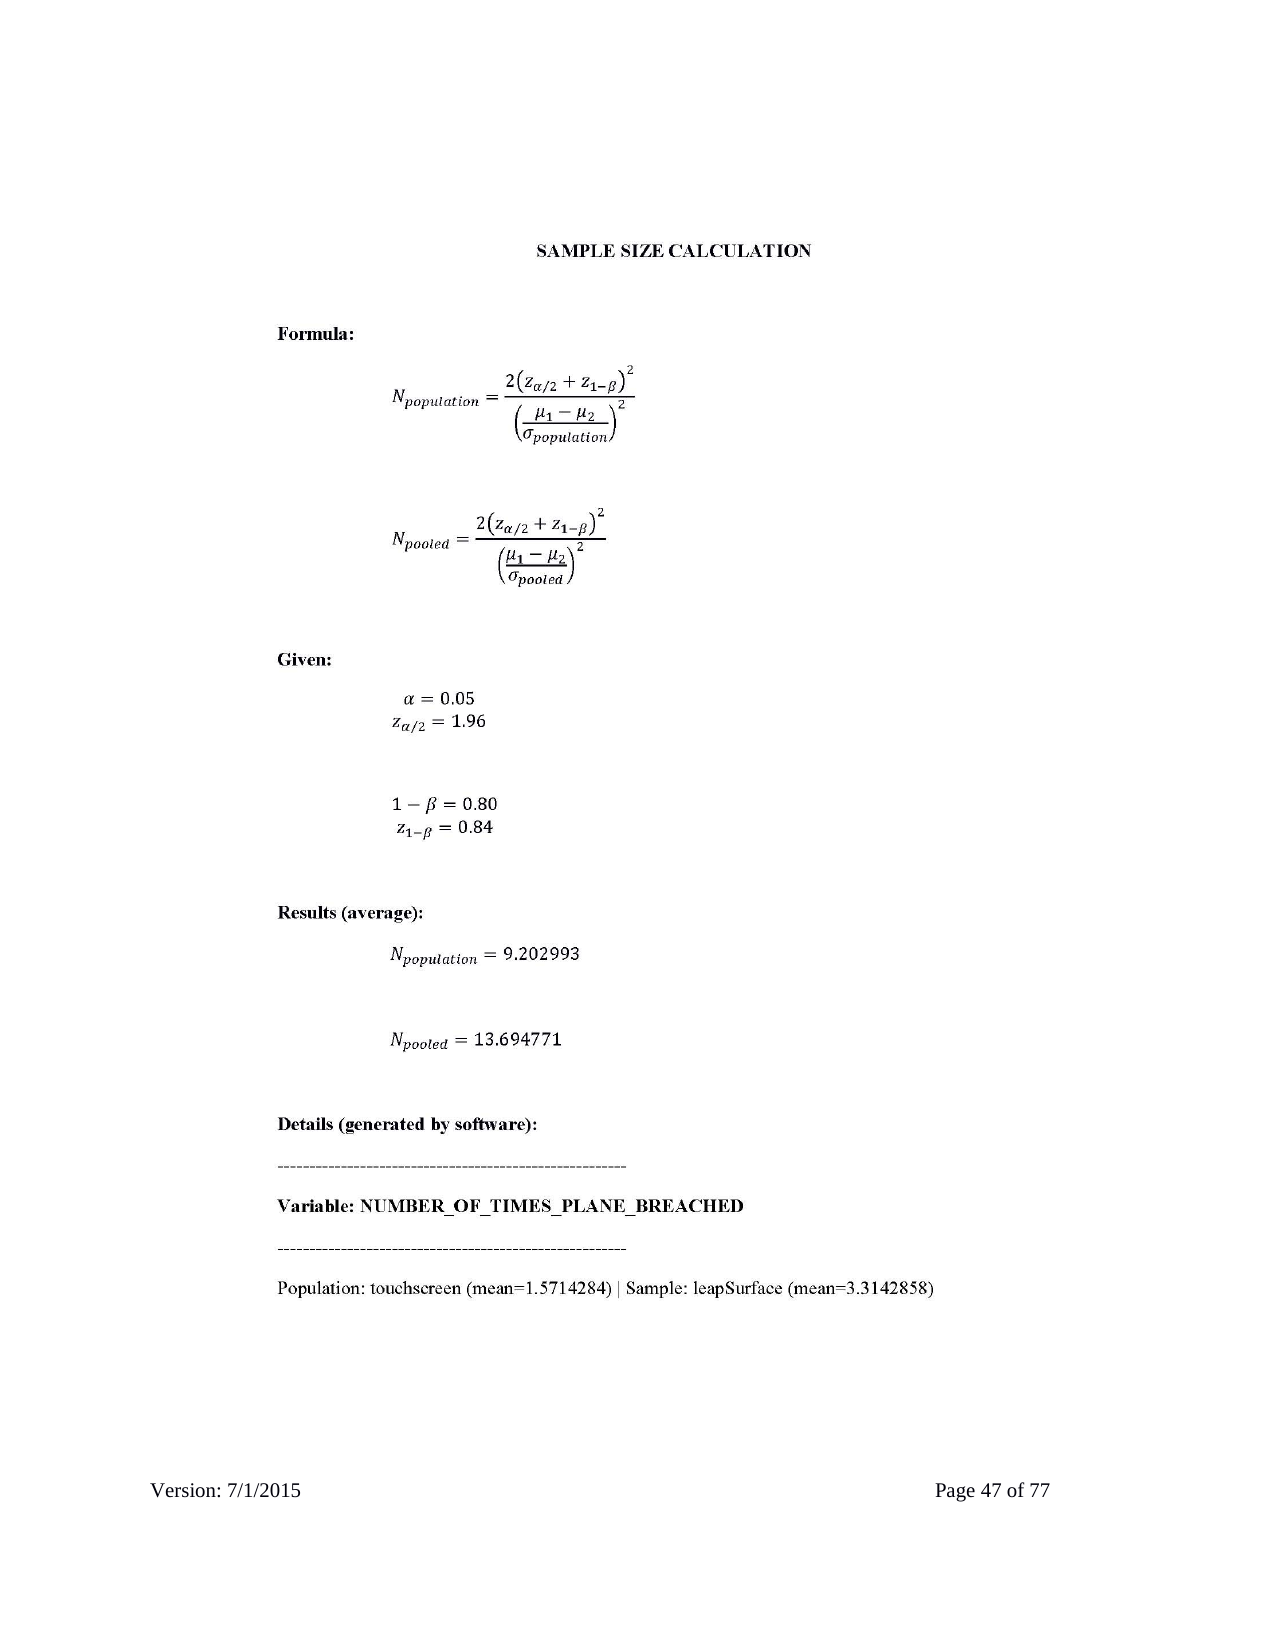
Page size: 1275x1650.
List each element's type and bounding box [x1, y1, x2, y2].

picture [187, 150, 1161, 1411]
